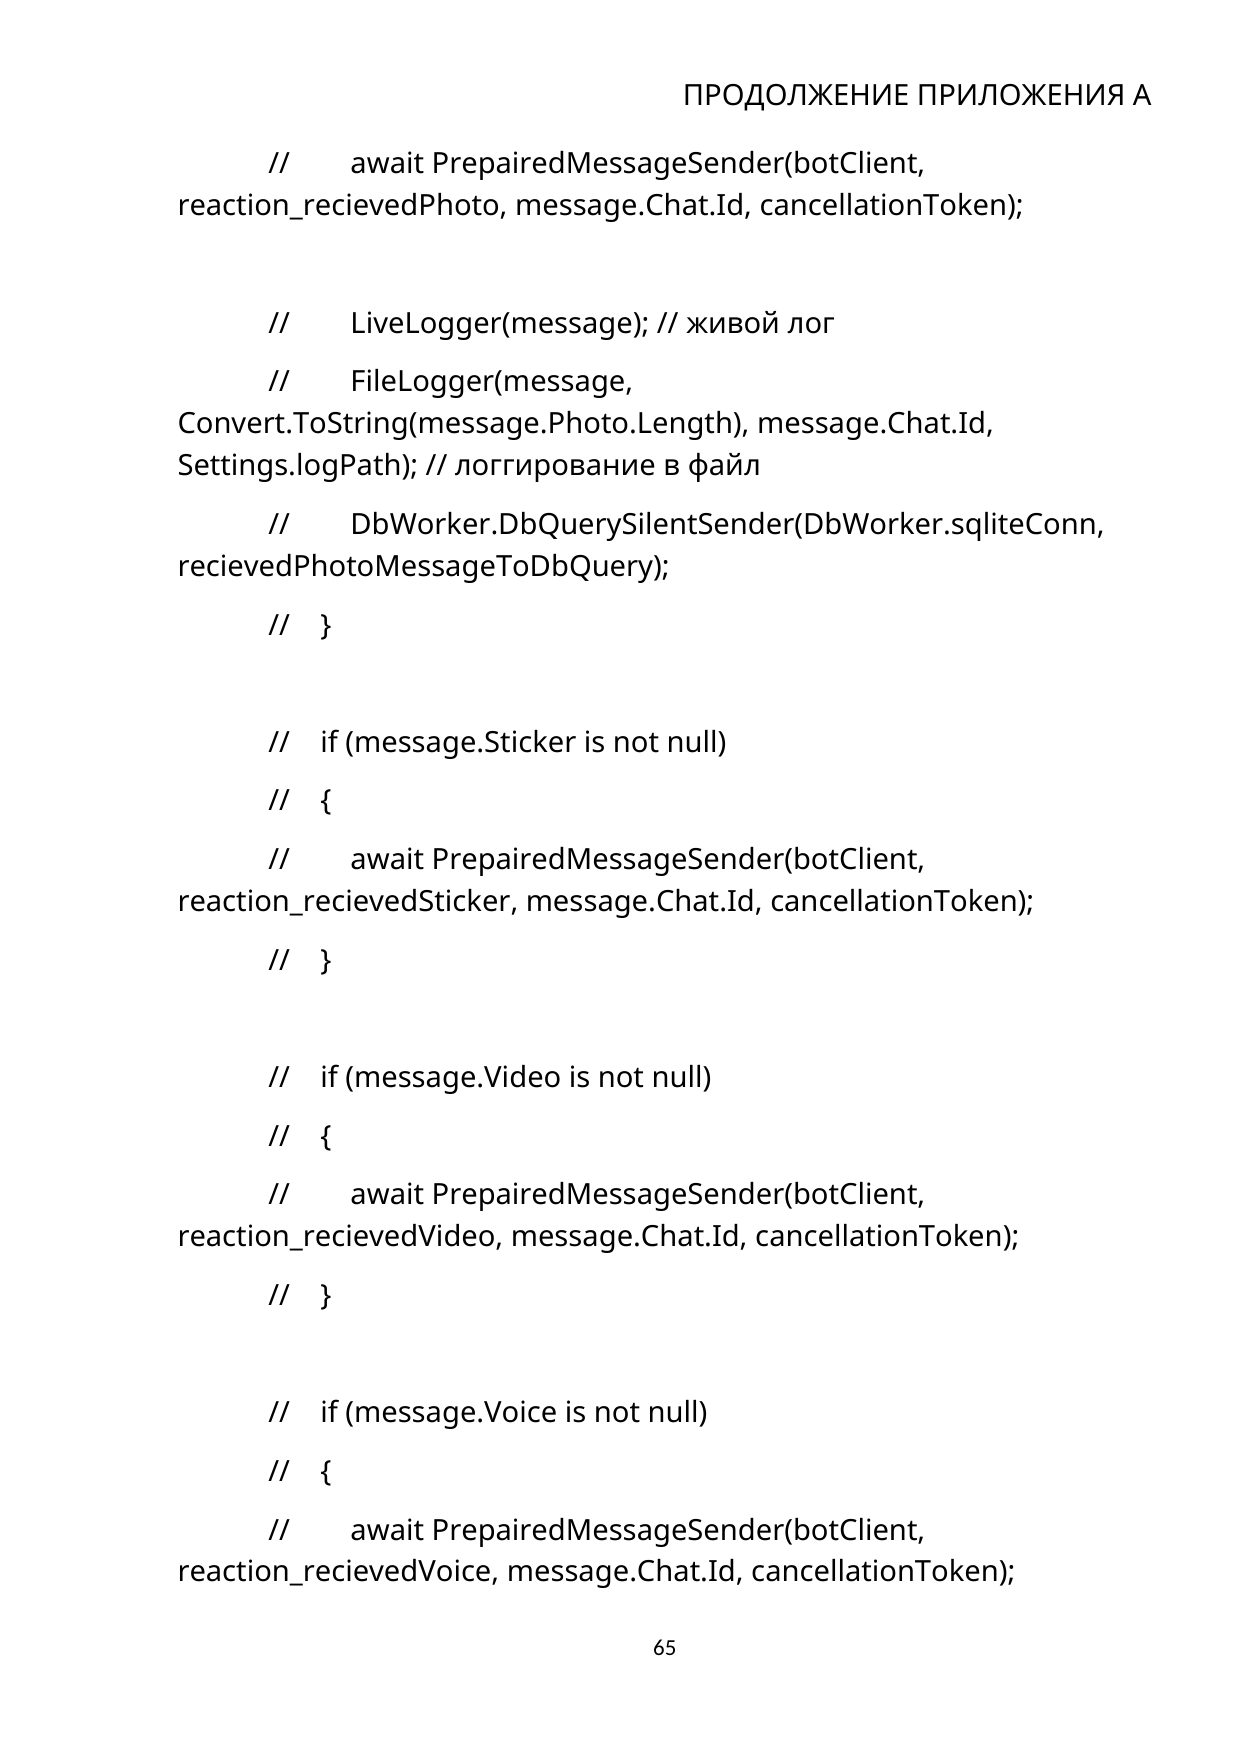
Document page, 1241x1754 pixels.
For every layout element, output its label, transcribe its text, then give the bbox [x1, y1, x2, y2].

text // } [177, 604, 1152, 643]
text // { [177, 780, 1152, 819]
text // if (message.Video is not null) [177, 1056, 1152, 1096]
text // if (message.Sticker is not null) [177, 721, 1152, 761]
text // { [177, 1115, 1152, 1154]
text // if (message.Voice is not null) [177, 1391, 1152, 1431]
text // await PrepairedMessageSender(botClient, reaction_recievedSticker, message.Chat.Id, cancellationToken); [177, 838, 1152, 920]
text // FileLogger(message, Convert.ToString(message.Photo.Length), message.Chat.Id, Settings.logPath); // логгирование в файл [177, 361, 1152, 484]
text // LiveLogger(message); // живой лог [177, 302, 1152, 342]
text // await PrepairedMessageSender(botClient, reaction_recievedPhoto, message.Chat.Id, cancellationToken); [177, 143, 1152, 224]
text // DbWorker.DbQuerySilentSender(DbWorker.sqliteConn, recievedPhotoMessageToDbQuery); [177, 503, 1152, 585]
text // { [177, 1450, 1152, 1490]
text // } [177, 1274, 1152, 1314]
text // await PrepairedMessageSender(botClient, reaction_recievedVoice, message.Chat.Id, cancellationToken); [177, 1509, 1152, 1590]
text // } [177, 939, 1152, 979]
text // await PrepairedMessageSender(botClient, reaction_recievedVideo, message.Chat.Id, cancellationToken); [177, 1173, 1152, 1255]
